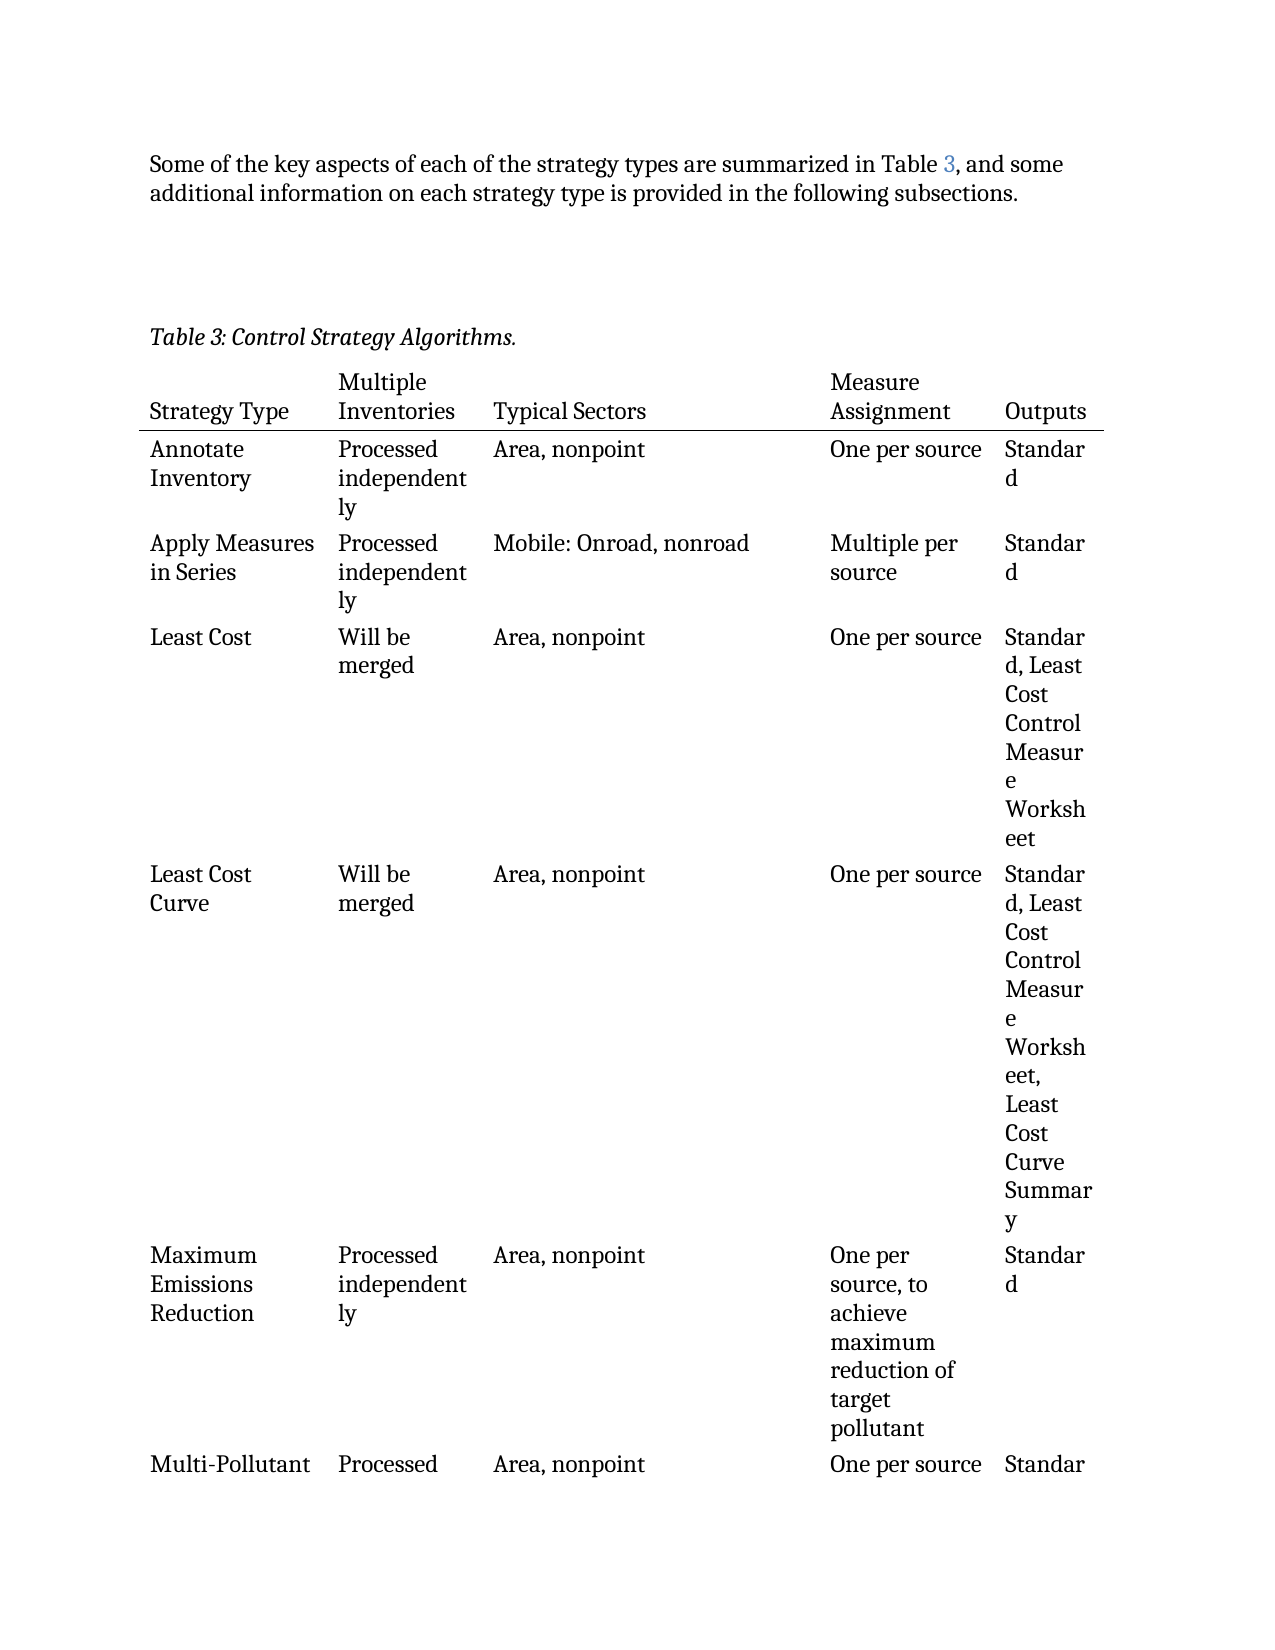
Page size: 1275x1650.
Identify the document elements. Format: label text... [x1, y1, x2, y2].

table_header Outputs [994, 365, 1104, 429]
table_cell One per source [819, 431, 994, 525]
table_cell Will be merged [327, 619, 482, 856]
table_cell Processed independently [327, 525, 482, 619]
table_cell Multiple per source [819, 525, 994, 619]
table_header Typical Sectors [482, 365, 819, 429]
table_cell Processed independently [327, 431, 482, 525]
table_cell Maximum Emissions Reduction [139, 1238, 327, 1446]
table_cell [139, 1446, 327, 1482]
table_cell One per source [819, 856, 994, 1237]
table_cell Standard [994, 525, 1104, 619]
table_cell Area, nonpoint [482, 619, 819, 856]
table_cell Least Cost [139, 619, 327, 856]
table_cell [819, 1446, 994, 1482]
table_header Strategy Type [139, 365, 327, 429]
table_cell Apply Measures in Series [139, 525, 327, 619]
table_cell Area, nonpoint [482, 1238, 819, 1446]
table_cell Standard [994, 431, 1104, 525]
table_cell Area, nonpoint [482, 431, 819, 525]
table_cell Standard [994, 1238, 1104, 1446]
table_cell Will be merged [327, 856, 482, 1237]
table_cell Standard [994, 1446, 1104, 1482]
table_header Multiple Inventories [327, 365, 482, 429]
table_cell Area, nonpoint [482, 1446, 819, 1482]
table_cell Standard, Least Cost Control Measure Worksheet, Least Cost Curve Summary [994, 856, 1104, 1237]
table_cell Area, nonpoint [482, 856, 819, 1237]
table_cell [327, 1446, 482, 1482]
table_cell Least Cost Curve [139, 856, 327, 1237]
text Table 3: Control Strategy Algorithms. [150, 323, 1125, 352]
table_cell Mobile: Onroad, nonroad [482, 525, 819, 619]
text Some of the key aspects of each of the strategy types are summarized in Table 3, and some additional information on each strategy type is provided in the following subsections. [150, 150, 1125, 207]
table_cell One per source, to achieve maximum reduction of target pollutant [819, 1238, 994, 1446]
table_header Measure Assignment [819, 365, 994, 429]
table_cell One per source [819, 619, 994, 856]
table_cell Processed independently [327, 1238, 482, 1446]
table_cell Annotate Inventory [139, 431, 327, 525]
table_cell Standard, Least Cost Control Measure Worksheet [994, 619, 1104, 856]
